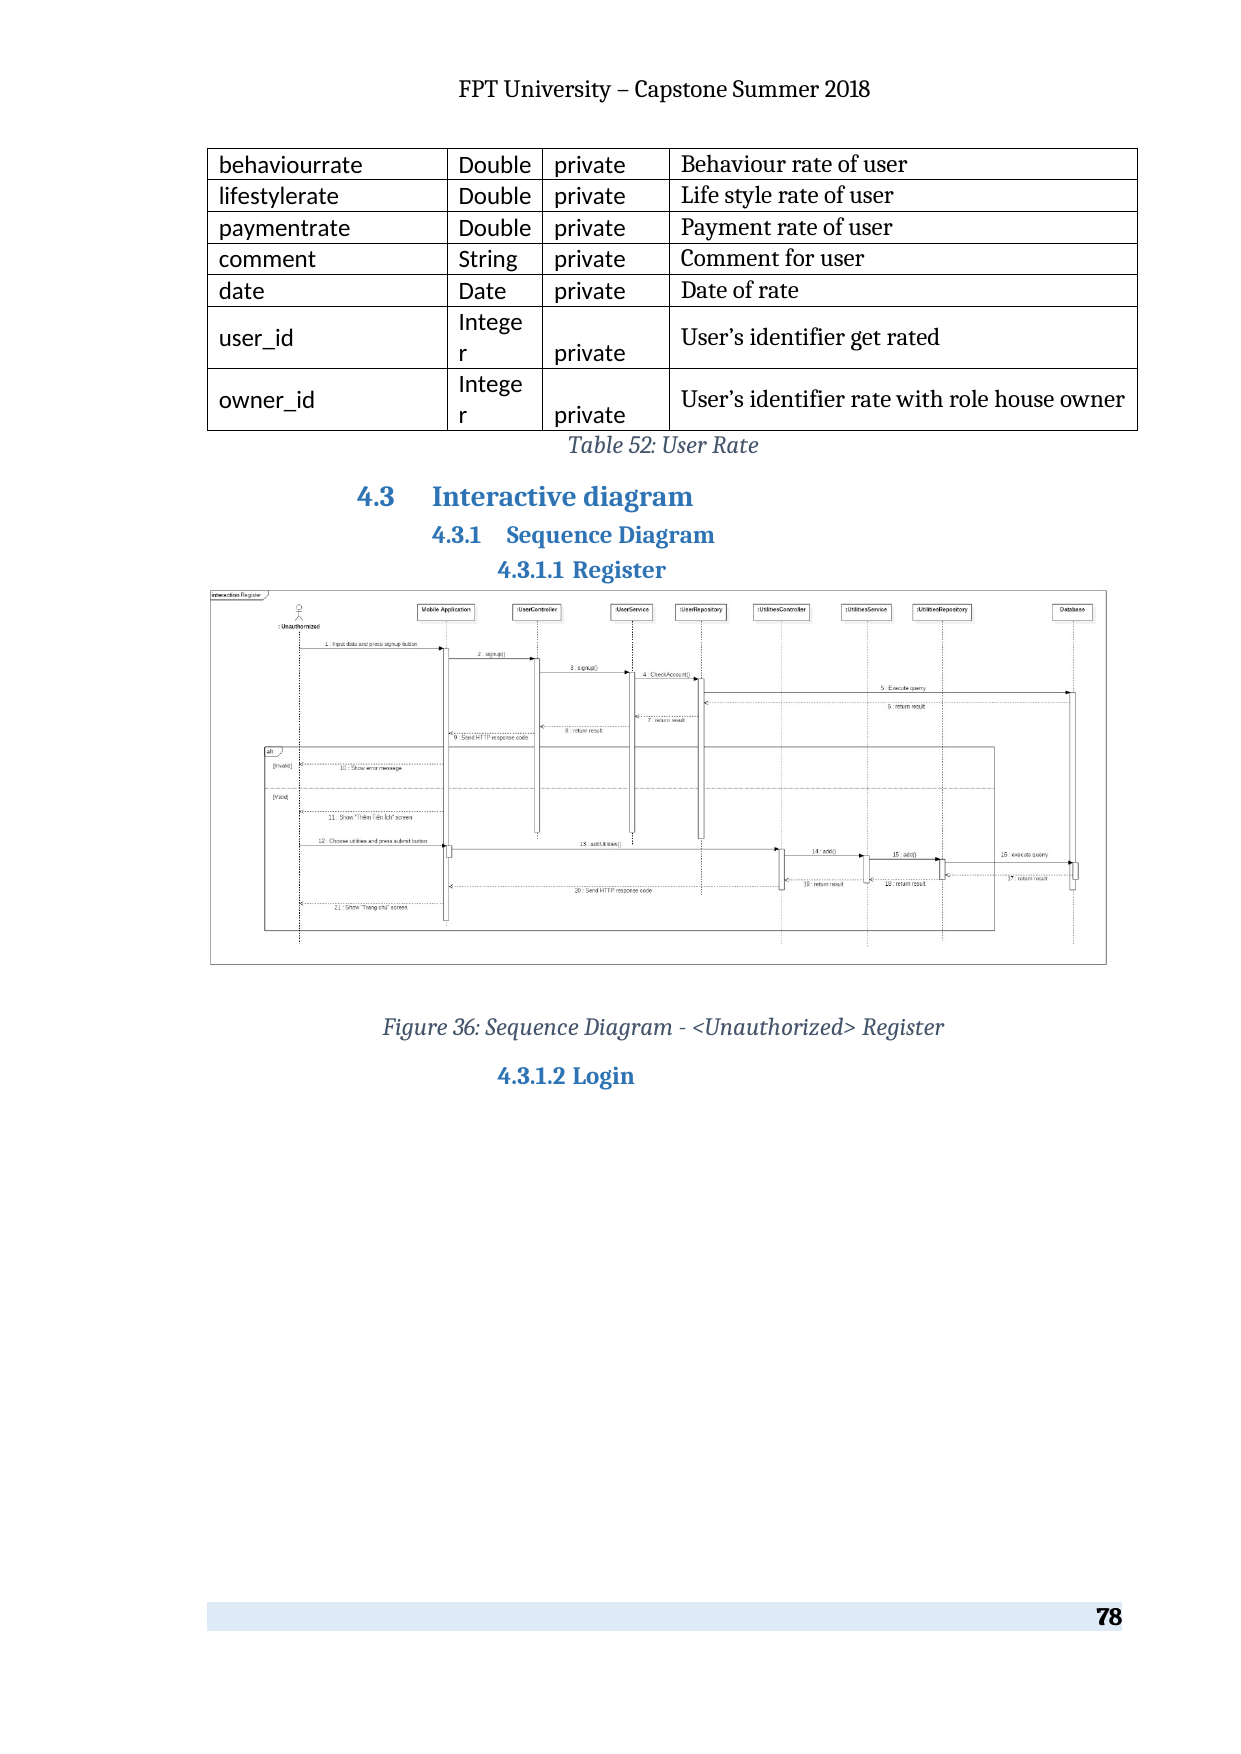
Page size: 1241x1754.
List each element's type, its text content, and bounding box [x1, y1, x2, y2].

table_cell private [543, 244, 669, 274]
table_cell String [448, 244, 542, 274]
table_cell Behaviour rate of user [670, 149, 1137, 179]
table_cell lifestylerate [208, 180, 447, 211]
table_cell paymentrate [208, 212, 447, 242]
subtitle Register [497, 556, 1122, 584]
table_cell private [543, 369, 669, 430]
table_cell Integer [448, 307, 542, 368]
picture [206, 586, 1123, 994]
table_cell private [543, 180, 669, 211]
table_cell User’s identifier get rated [670, 307, 1137, 368]
table_cell Date of rate [670, 275, 1137, 306]
subtitle Sequence Diagram [432, 521, 1122, 549]
table_cell Double [448, 180, 542, 211]
subtitle Login [497, 1062, 1122, 1091]
table_cell date [208, 275, 447, 306]
table_cell comment [208, 244, 447, 274]
table_cell Integer [448, 369, 542, 430]
table_cell private [543, 212, 669, 242]
text Figure 36: Sequence Diagram - <Unauthorized> Register [207, 1012, 1122, 1041]
table_cell user_id [208, 307, 447, 368]
table_cell Life style rate of user [670, 180, 1137, 211]
table_cell behaviourrate [208, 149, 447, 179]
table_cell private [543, 275, 669, 306]
table_cell Double [448, 149, 542, 179]
table_cell private [543, 149, 669, 179]
table_cell Double [448, 212, 542, 242]
subtitle Interactive diagram [357, 480, 1122, 514]
table_cell User’s identifier rate with role house owner [670, 369, 1137, 430]
table_cell private [543, 307, 669, 368]
text Table 52: User Rate [207, 431, 1122, 459]
table_cell Comment for user [670, 244, 1137, 274]
table_cell owner_id [208, 369, 447, 430]
table_cell Payment rate of user [670, 212, 1137, 242]
table_cell Date [448, 275, 542, 306]
